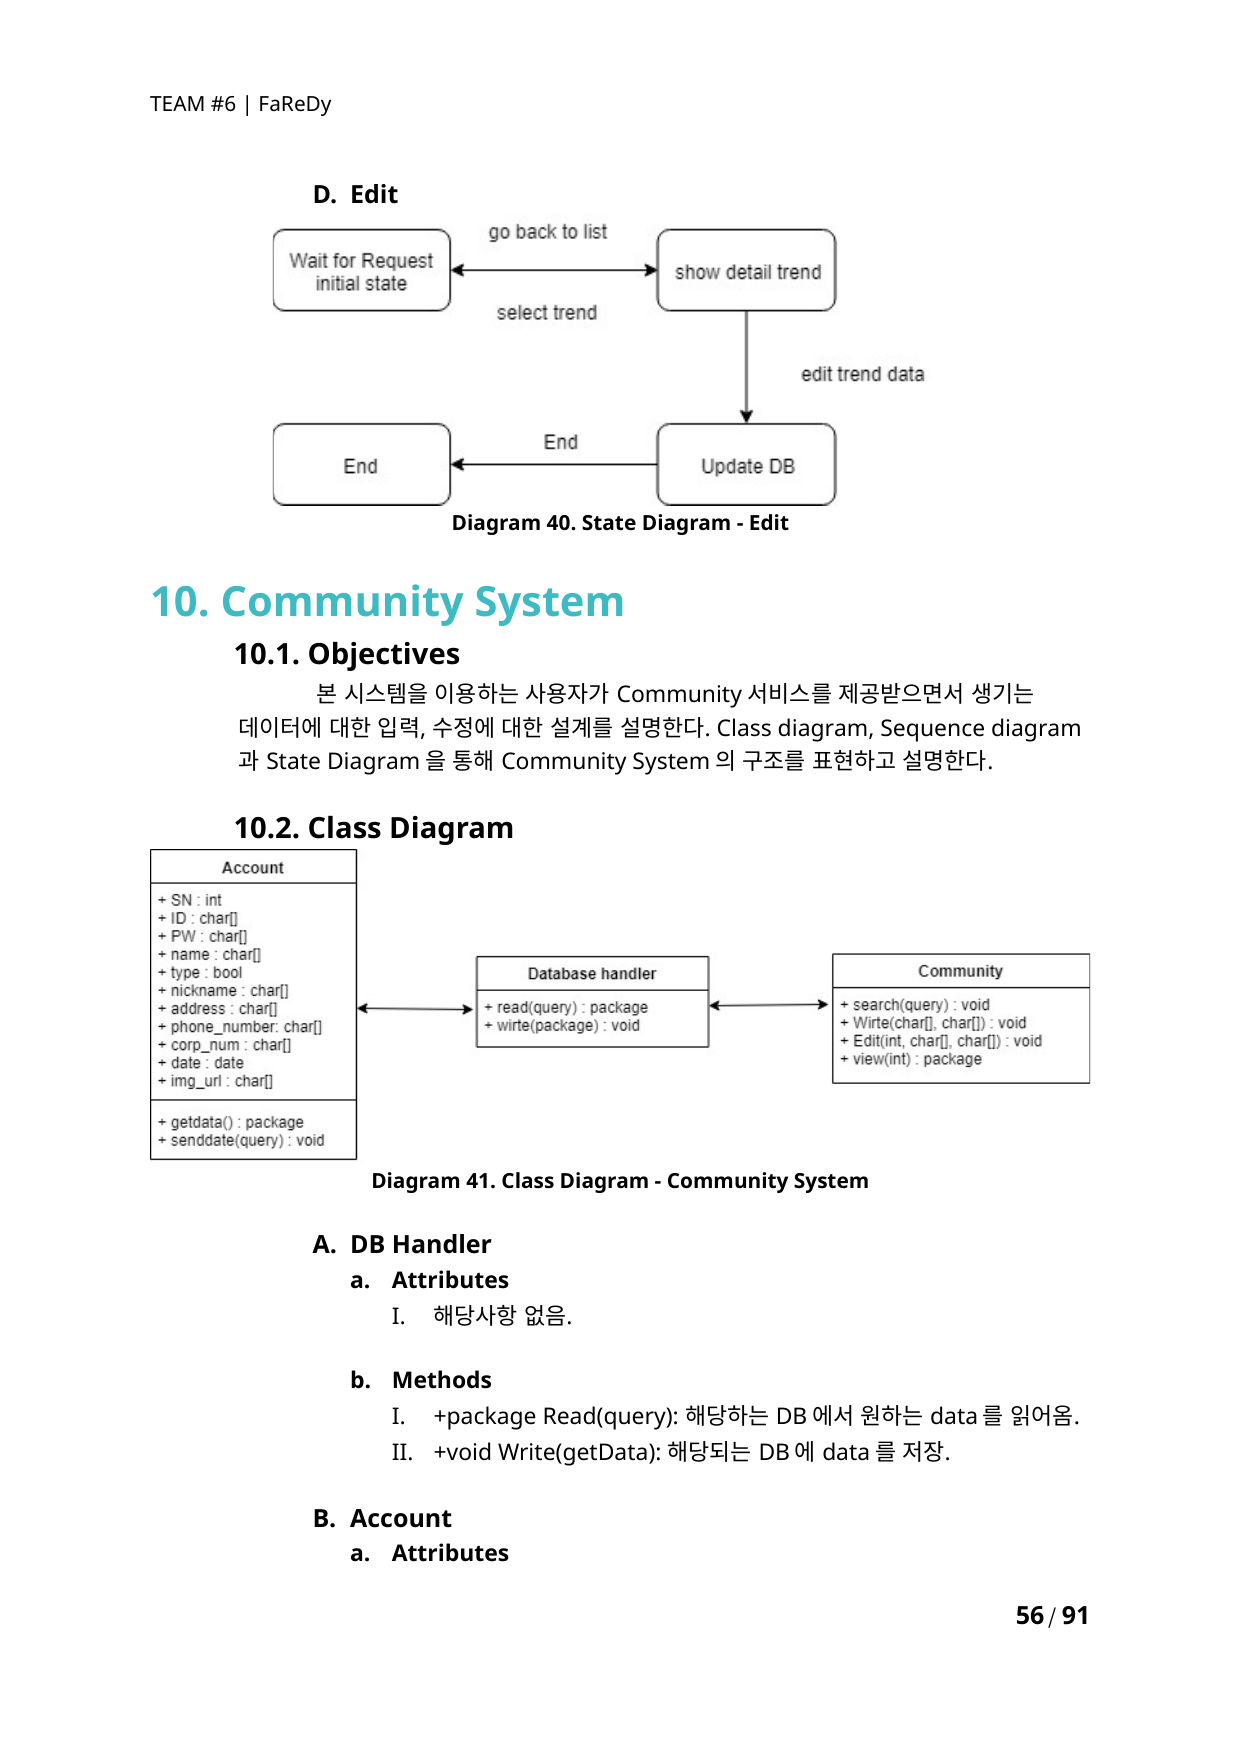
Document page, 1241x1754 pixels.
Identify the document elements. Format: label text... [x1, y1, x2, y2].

picture [150, 849, 1091, 1164]
text 10.1. Objectives [150, 633, 1090, 673]
text 10.2. Class Diagram [150, 807, 1090, 847]
list Account [312, 1500, 1090, 1534]
list Edit [312, 177, 1090, 211]
list Attributes [350, 1537, 1090, 1568]
text Diagram 41. Class Diagram - Community System [150, 1166, 1090, 1194]
list +package Read(query): 해당하는 DB에서 원하는 data를 읽어옴. [392, 1398, 1090, 1431]
list Methods [350, 1364, 1090, 1395]
text 본 시스템을 이용하는 사용자가 Community 서비스를 제공받으면서 생기는 데이터에 대한 입력, 수정에 대한 설계를 설명한다. Class diagram, Sequence diagram과 State Diagram을 통해 Community System의 구조를 표현하고 설명한다. [238, 676, 1090, 776]
text 10. Community System [150, 572, 1090, 629]
list +void Write(getData): 해당되는 DB에 data를 저장. [392, 1434, 1090, 1467]
picture [272, 213, 968, 506]
list 해당사항 없음. [392, 1298, 1090, 1331]
list DB Handler [312, 1227, 1090, 1261]
list Attributes [350, 1264, 1090, 1295]
text Diagram 40. State Diagram - Edit [150, 508, 1090, 536]
